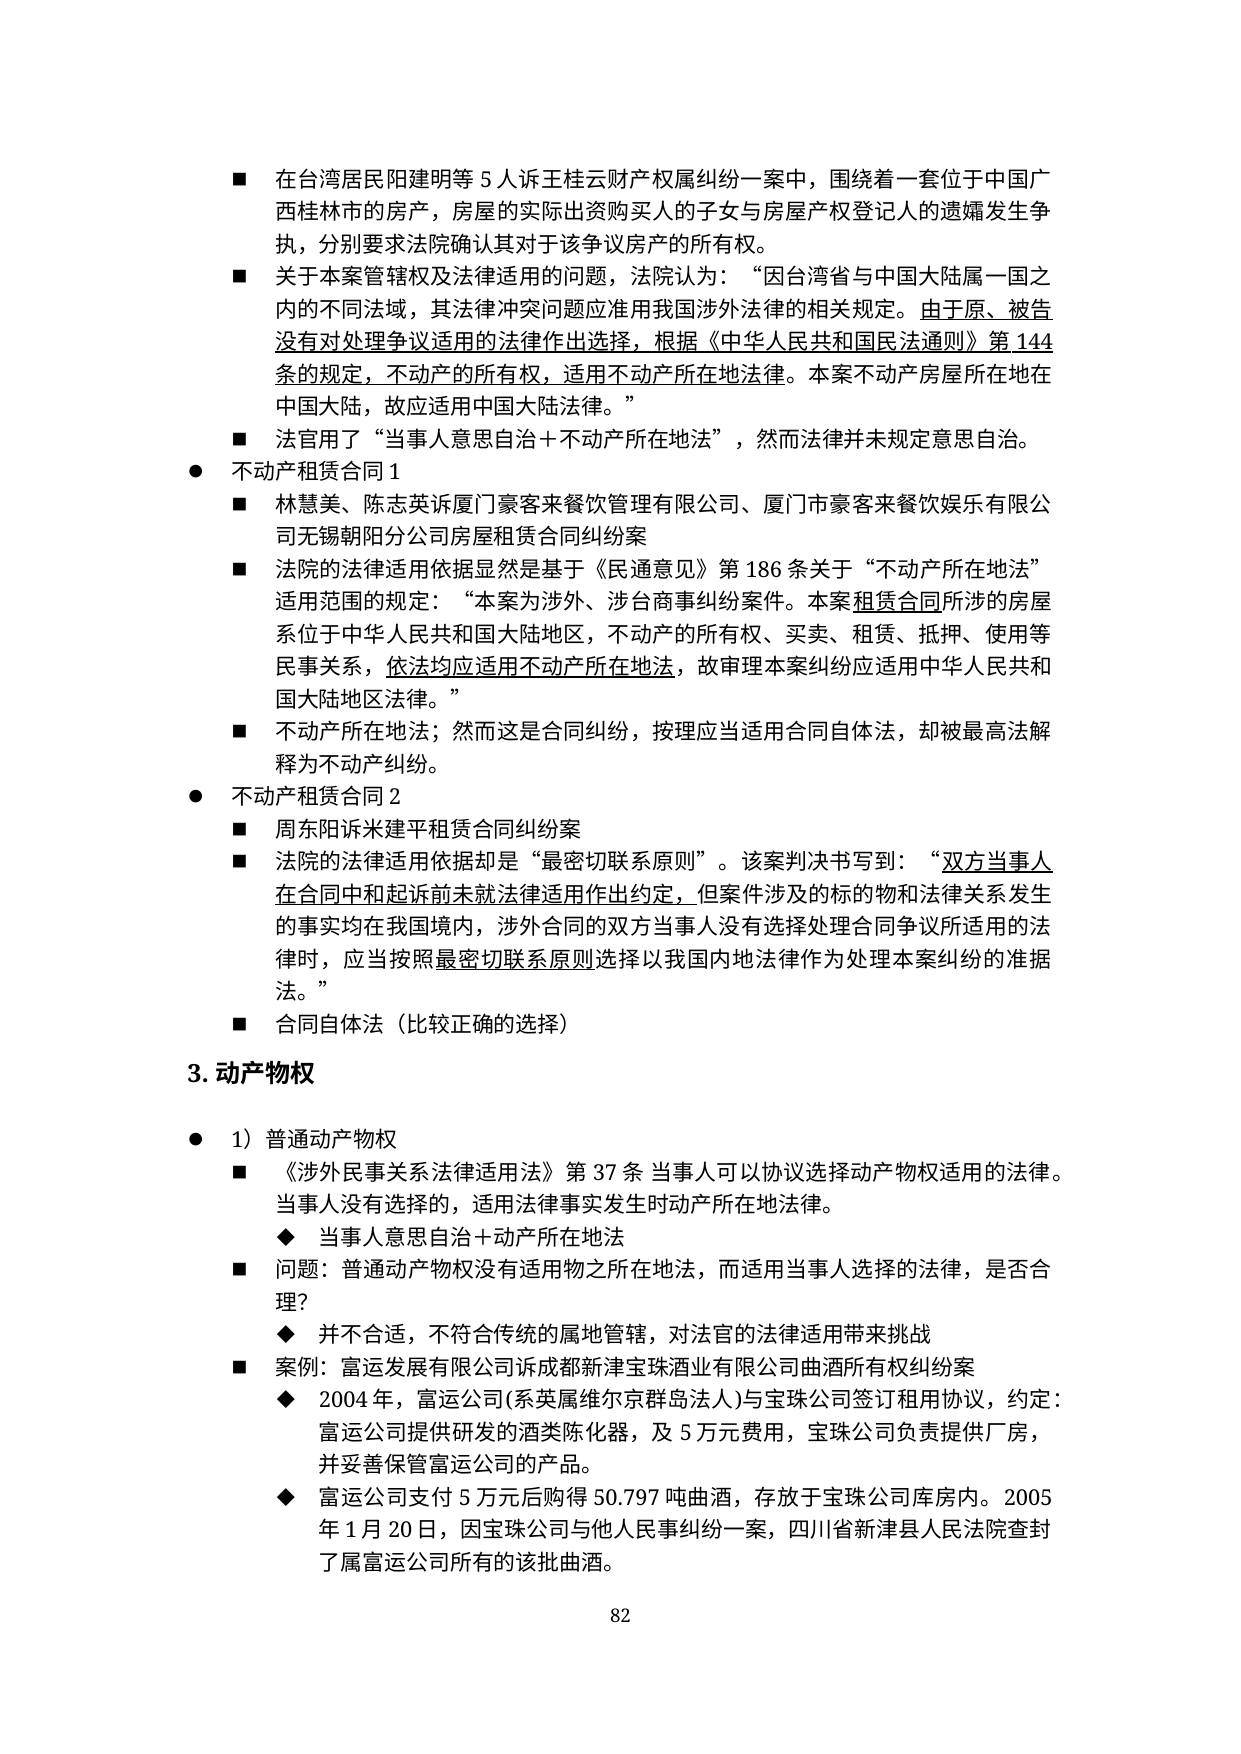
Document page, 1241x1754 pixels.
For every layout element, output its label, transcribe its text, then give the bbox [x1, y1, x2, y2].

list 不动产所在地法；然而这是合同纠纷，按理应当适用合同自体法，却被最高法解释为不动产纠纷。 [231, 714, 1053, 779]
list 林慧美、陈志英诉厦门豪客来餐饮管理有限公司、厦门市豪客来餐饮娱乐有限公司无锡朝阳分公司房屋租赁合同纠纷案 [231, 486, 1053, 551]
list 法院的法律适用依据却是“最密切联系原则”。该案判决书写到：“双方当事人在合同中和起诉前未就法律适用作出约定，但案件涉及的标的物和法律关系发生的事实均在我国境内，涉外合同的双方当事人没有选择处理合同争议所适用的法律时，应当按照最密切联系原则选择以我国内地法律作为处理本案纠纷的准据法。” [231, 844, 1053, 1006]
list 法官用了“当事人意思自治＋不动产所在地法”，然而法律并未规定意思自治。 [231, 421, 1053, 454]
list 问题：普通动产物权没有适用物之所在地法，而适用当事人选择的法律，是否合理？ [231, 1252, 1053, 1317]
list 在台湾居民阳建明等5人诉王桂云财产权属纠纷一案中，围绕着一套位于中国广西桂林市的房产，房屋的实际出资购买人的子女与房屋产权登记人的遗孀发生争执，分别要求法院确认其对于该争议房产的所有权。 [231, 161, 1053, 259]
list 法院的法律适用依据显然是基于《民通意见》第186条关于“不动产所在地法”适用范围的规定：“本案为涉外、涉台商事纠纷案件。本案租赁合同所涉的房屋系位于中华人民共和国大陆地区，不动产的所有权、买卖、租赁、抵押、使用等民事关系，依法均应适用不动产所在地法，故审理本案纠纷应适用中华人民共和国大陆地区法律。” [231, 551, 1053, 714]
list 不动产租赁合同2 [187, 779, 1053, 811]
list 不动产租赁合同1 [187, 454, 1053, 486]
list 合同自体法（比较正确的选择） [231, 1006, 1053, 1039]
list 关于本案管辖权及法律适用的问题，法院认为：“因台湾省与中国大陆属一国之内的不同法域，其法律冲突问题应准用我国涉外法律的相关规定。由于原、被告没有对处理争议适用的法律作出选择，根据《中华人民共和国民法通则》第144条的规定，不动产的所有权，适用不动产所在地法律。本案不动产房屋所在地在中国大陆，故应适用中国大陆法律。” [231, 259, 1053, 421]
list 《涉外民事关系法律适用法》第37条 当事人可以协议选择动产物权适用的法律。当事人没有选择的，适用法律事实发生时动产所在地法律。 [231, 1154, 1053, 1219]
list 并不合适，不符合传统的属地管辖，对法官的法律适用带来挑战 [275, 1317, 1053, 1349]
list 周东阳诉米建平租赁合同纠纷案 [231, 811, 1053, 844]
list 案例：富运发展有限公司诉成都新津宝珠酒业有限公司曲酒所有权纠纷案 [231, 1349, 1053, 1382]
list 当事人意思自治＋动产所在地法 [275, 1219, 1053, 1252]
subtitle 3. 动产物权 [187, 1039, 1053, 1104]
list 1）普通动产物权 [187, 1122, 1053, 1154]
list 富运公司支付5万元后购得50.797吨曲酒，存放于宝珠公司库房内。2005年1月20日，因宝珠公司与他人民事纠纷一案，四川省新津县人民法院查封了属富运公司所有的该批曲酒。 [275, 1479, 1053, 1577]
list 2004年，富运公司(系英属维尔京群岛法人)与宝珠公司签订租用协议，约定：富运公司提供研发的酒类陈化器，及5万元费用，宝珠公司负责提供厂房，并妥善保管富运公司的产品。 [275, 1382, 1053, 1479]
